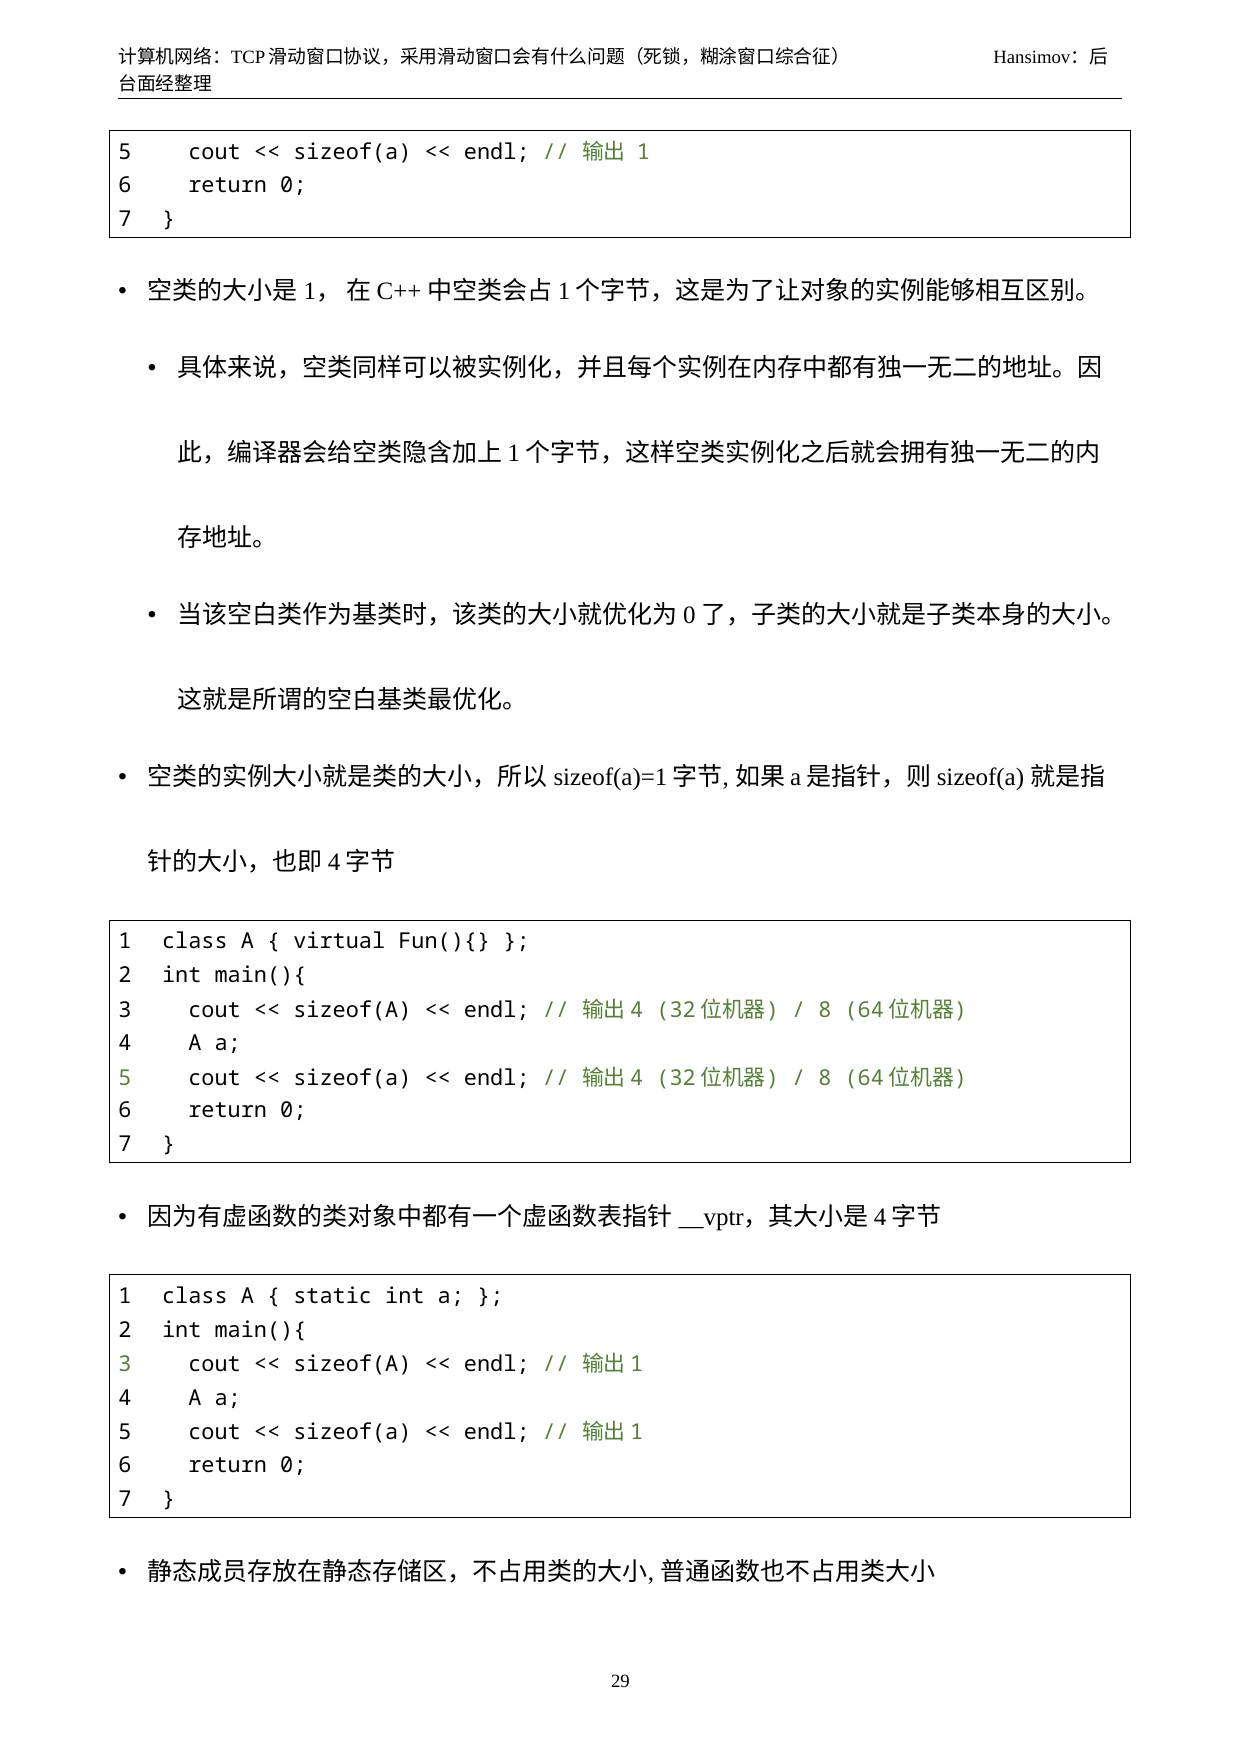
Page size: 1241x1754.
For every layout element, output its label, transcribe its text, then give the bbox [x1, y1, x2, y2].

list class A { static int a; }; [110, 1275, 1130, 1311]
list int main(){ [118, 1311, 1122, 1345]
text 具体来说，空类同样可以被实例化，并且每个实例在内存中都有独一无二的地址。因此，编译器会给空类隐含加上1个字节，这样空类实例化之后就会拥有独一无二的内存地址。 [148, 332, 1122, 570]
text 静态成员存放在静态存储区，不占用类的大小, 普通函数也不占用类大小 [118, 1535, 1122, 1603]
list return 0; [118, 1447, 1122, 1478]
list } [110, 1478, 1130, 1517]
list return 0; [118, 1092, 1122, 1123]
text cout << sizeof(a) << endl; // 输出 1 [110, 131, 1130, 167]
list cout << sizeof(A) << endl; // 输出1 [118, 1345, 1122, 1379]
text } [110, 198, 1130, 237]
text 空类的大小是 1， 在C++ 中空类会占1个字节，这是为了让对象的实例能够相互区别。 [118, 255, 1122, 323]
text return 0; [118, 167, 1122, 198]
list A a; [118, 1379, 1122, 1413]
list cout << sizeof(a) << endl; // 输出4 (32位机器) / 8 (64位机器) [118, 1058, 1122, 1092]
list A a; [118, 1024, 1122, 1058]
list class A { virtual Fun(){} }; [110, 921, 1130, 957]
list cout << sizeof(a) << endl; // 输出1 [118, 1413, 1122, 1447]
text 空类的实例大小就是类的大小，所以 sizeof(a)=1字节, 如果a是指针，则 sizeof(a) 就是指针的大小，也即4字节 [118, 741, 1122, 893]
list cout << sizeof(A) << endl; // 输出4 (32位机器) / 8 (64位机器) [118, 991, 1122, 1024]
text 因为有虚函数的类对象中都有一个虚函数表指针 __vptr，其大小是4字节 [118, 1180, 1122, 1248]
list } [110, 1123, 1130, 1162]
list int main(){ [118, 957, 1122, 991]
text 当该空白类作为基类时，该类的大小就优化为 0 了，子类的大小就是子类本身的大小。这就是所谓的空白基类最优化。 [148, 579, 1122, 732]
